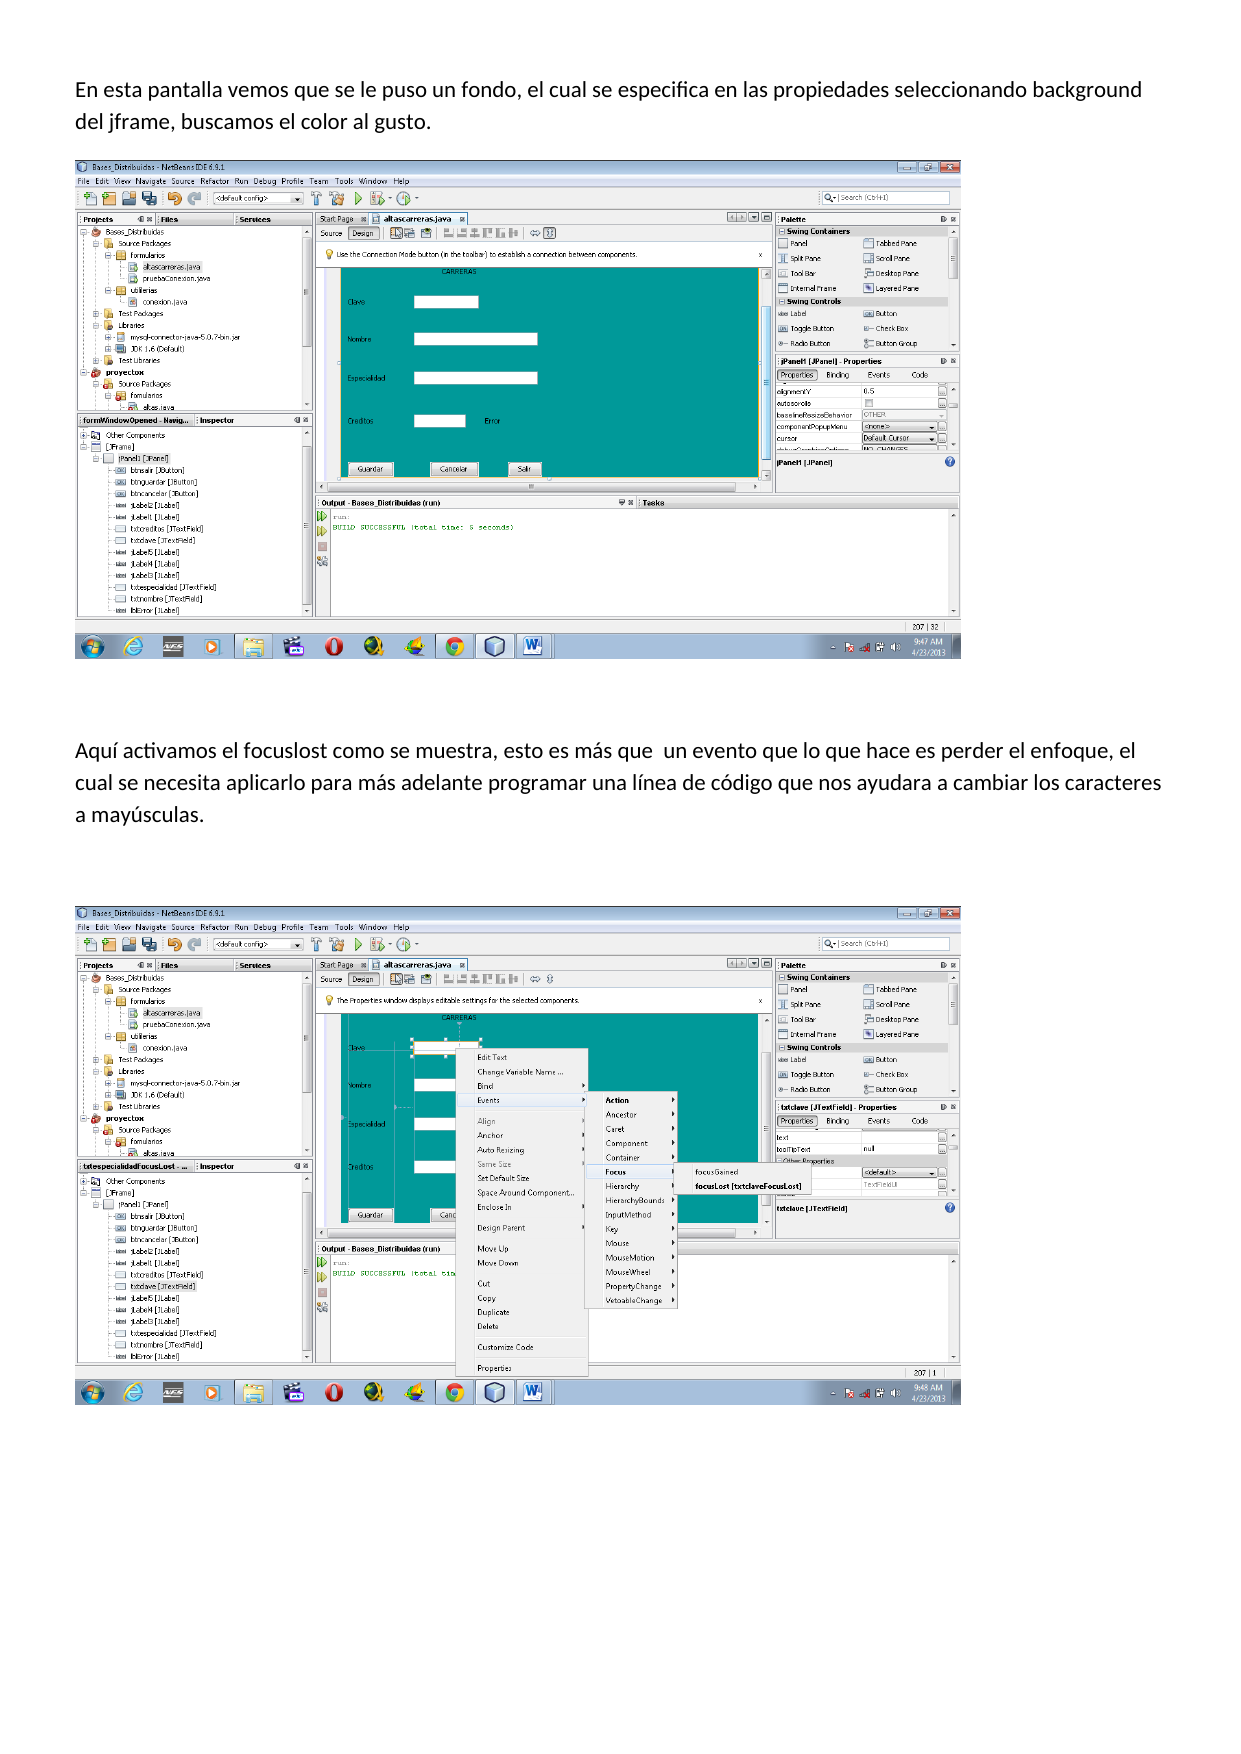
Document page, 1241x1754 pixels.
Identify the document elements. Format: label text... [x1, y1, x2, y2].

text Aquí activamos el focuslost como se muestra, esto es más que un evento que lo que hace es perder el enfoque, el cual se necesita aplicarlo para más adelante programar una línea de código que nos ayudara a cambiar los caracteres a mayúsculas. [75, 736, 1165, 829]
picture [75, 906, 961, 1405]
text En esta pantalla vemos que se le puso un fondo, el cual se especifica en las propiedades seleccionando background del jframe, buscamos el color al gusto. [75, 75, 1165, 135]
picture [75, 160, 961, 659]
